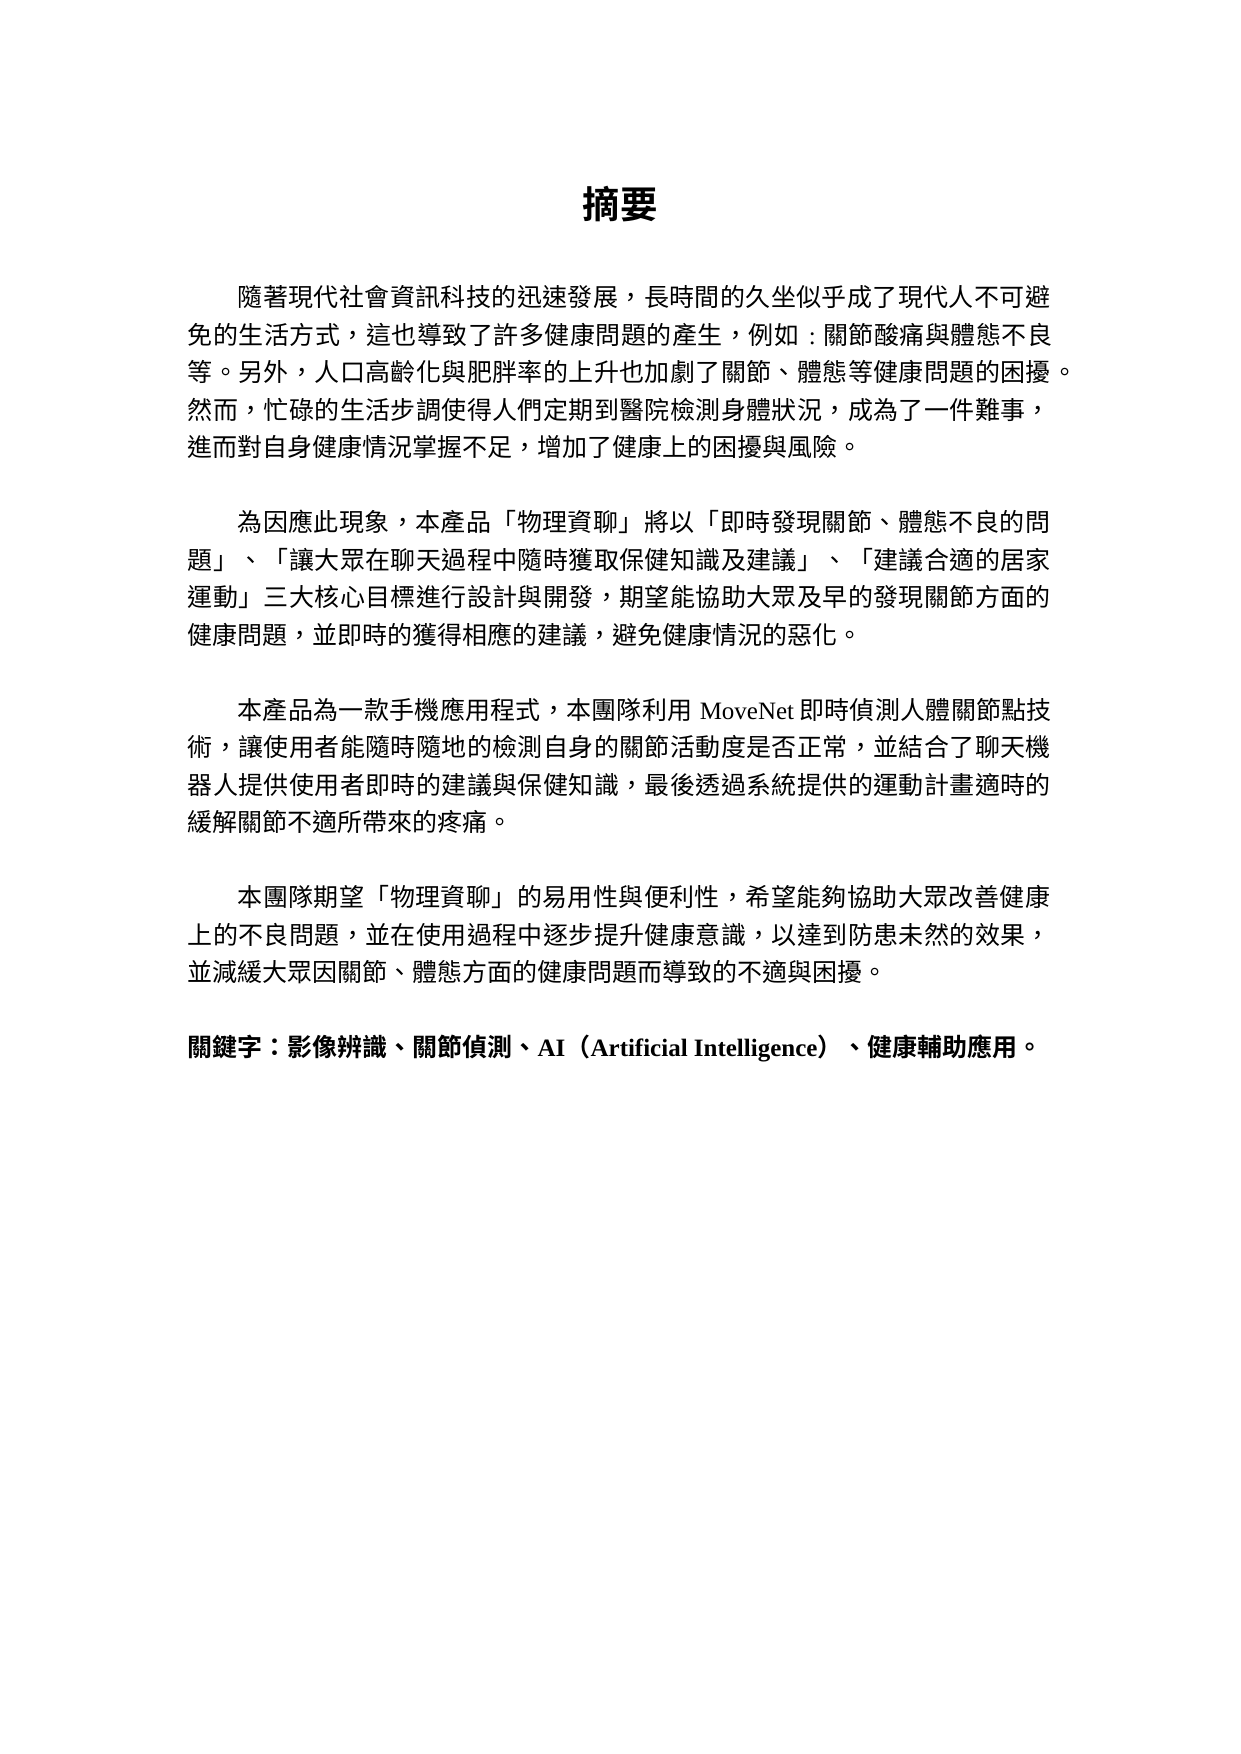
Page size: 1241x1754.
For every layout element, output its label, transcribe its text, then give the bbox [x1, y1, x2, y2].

text 本團隊期望「物理資聊」的易用性與便利性，希望能夠協助大眾改善健康上的不良問題，並在使用過程中逐步提升健康意識，以達到防患未然的效果，並減緩大眾因關節、體態方面的健康問題而導致的不適與困擾。 [187, 877, 1053, 989]
text 為因應此現象，本產品「物理資聊」將以「即時發現關節、體態不良的問題」、「讓大眾在聊天過程中隨時獲取保健知識及建議」、「建議合適的居家運動」三大核心目標進行設計與開發，期望能協助大眾及早的發現關節方面的健康問題，並即時的獲得相應的建議，避免健康情況的惡化。 [187, 502, 1053, 652]
text 摘要 [187, 164, 1053, 239]
text 本產品為一款手機應用程式，本團隊利用MoveNet即時偵測人體關節點技術，讓使用者能隨時隨地的檢測自身的關節活動度是否正常，並結合了聊天機器人提供使用者即時的建議與保健知識，最後透過系統提供的運動計畫適時的緩解關節不適所帶來的疼痛。 [187, 689, 1053, 839]
text 隨著現代社會資訊科技的迅速發展，長時間的久坐似乎成了現代人不可避免的生活方式，這也導致了許多健康問題的產生，例如 : 關節酸痛與體態不良等。另外，人口高齡化與肥胖率的上升也加劇了關節、體態等健康問題的困擾。然而，忙碌的生活步調使得人們定期到醫院檢測身體狀況，成為了一件難事，進而對自身健康情況掌握不足，增加了健康上的困擾與風險。 [187, 277, 1053, 464]
text 關鍵字：影像辨識、關節偵測、AI（Artificial Intelligence）、健康輔助應用。 [187, 1027, 1053, 1064]
